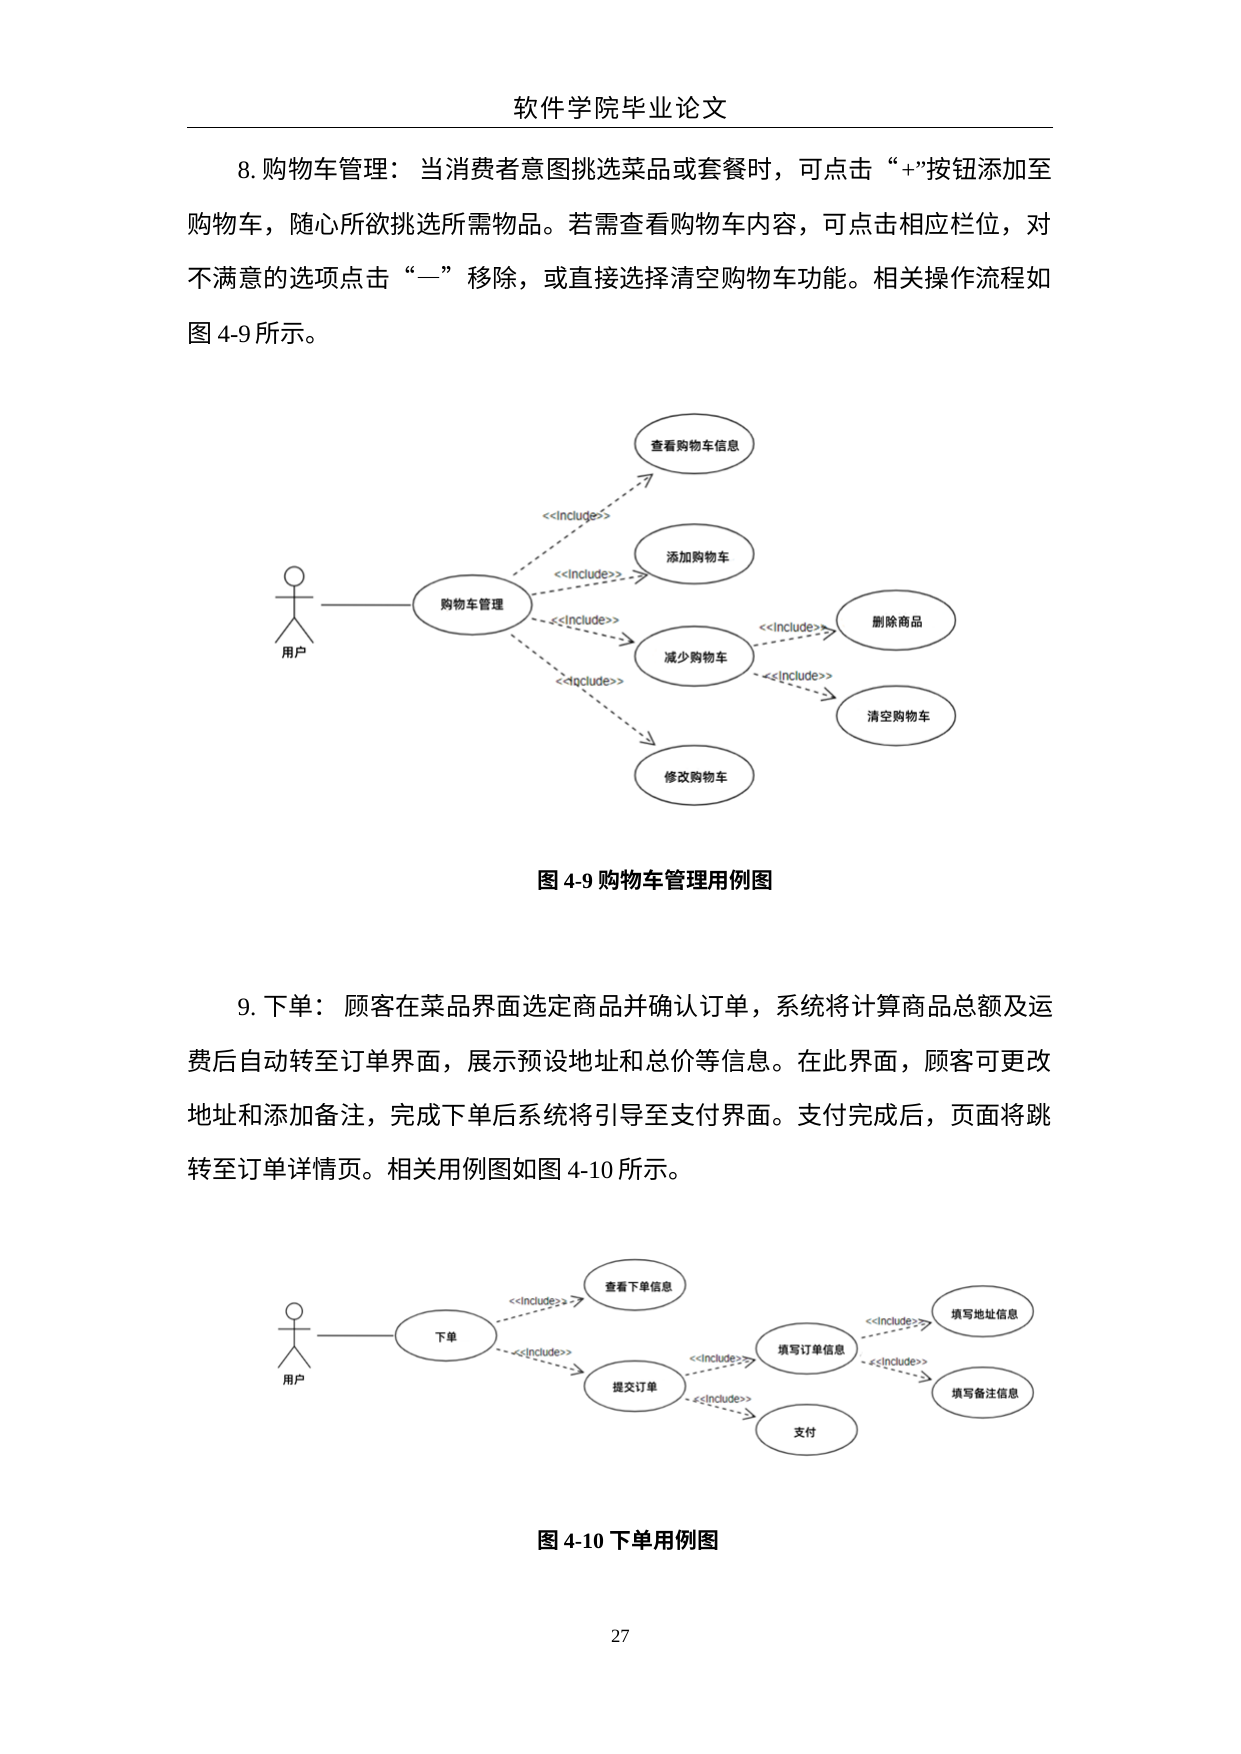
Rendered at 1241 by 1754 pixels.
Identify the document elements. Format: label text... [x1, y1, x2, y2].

picture [237, 410, 978, 808]
text 9. 下单： 顾客在菜品界面选定商品并确认订单，系统将计算商品总额及运费后自动转至订单界面，展示预设地址和总价等信息。在此界面，顾客可更改地址和添加备注，完成下单后系统将引导至支付界面。支付完成后，页面将跳转至订单详情页。相关用例图如图4-10所示。 [187, 987, 1053, 1186]
text 图4-9 购物车管理用例图 [493, 863, 1053, 895]
text 8. 购物车管理： 当消费者意图挑选菜品或套餐时，可点击“+”按钮添加至购物车，随心所欲挑选所需物品。若需查看购物车内容，可点击相应栏位，对不满意的选项点击“—”移除，或直接选择清空购物车功能。相关操作流程如图4-9所示。 [187, 150, 1053, 349]
picture [237, 1247, 1143, 1468]
text 图4-10 下单用例图 [493, 1523, 1053, 1554]
